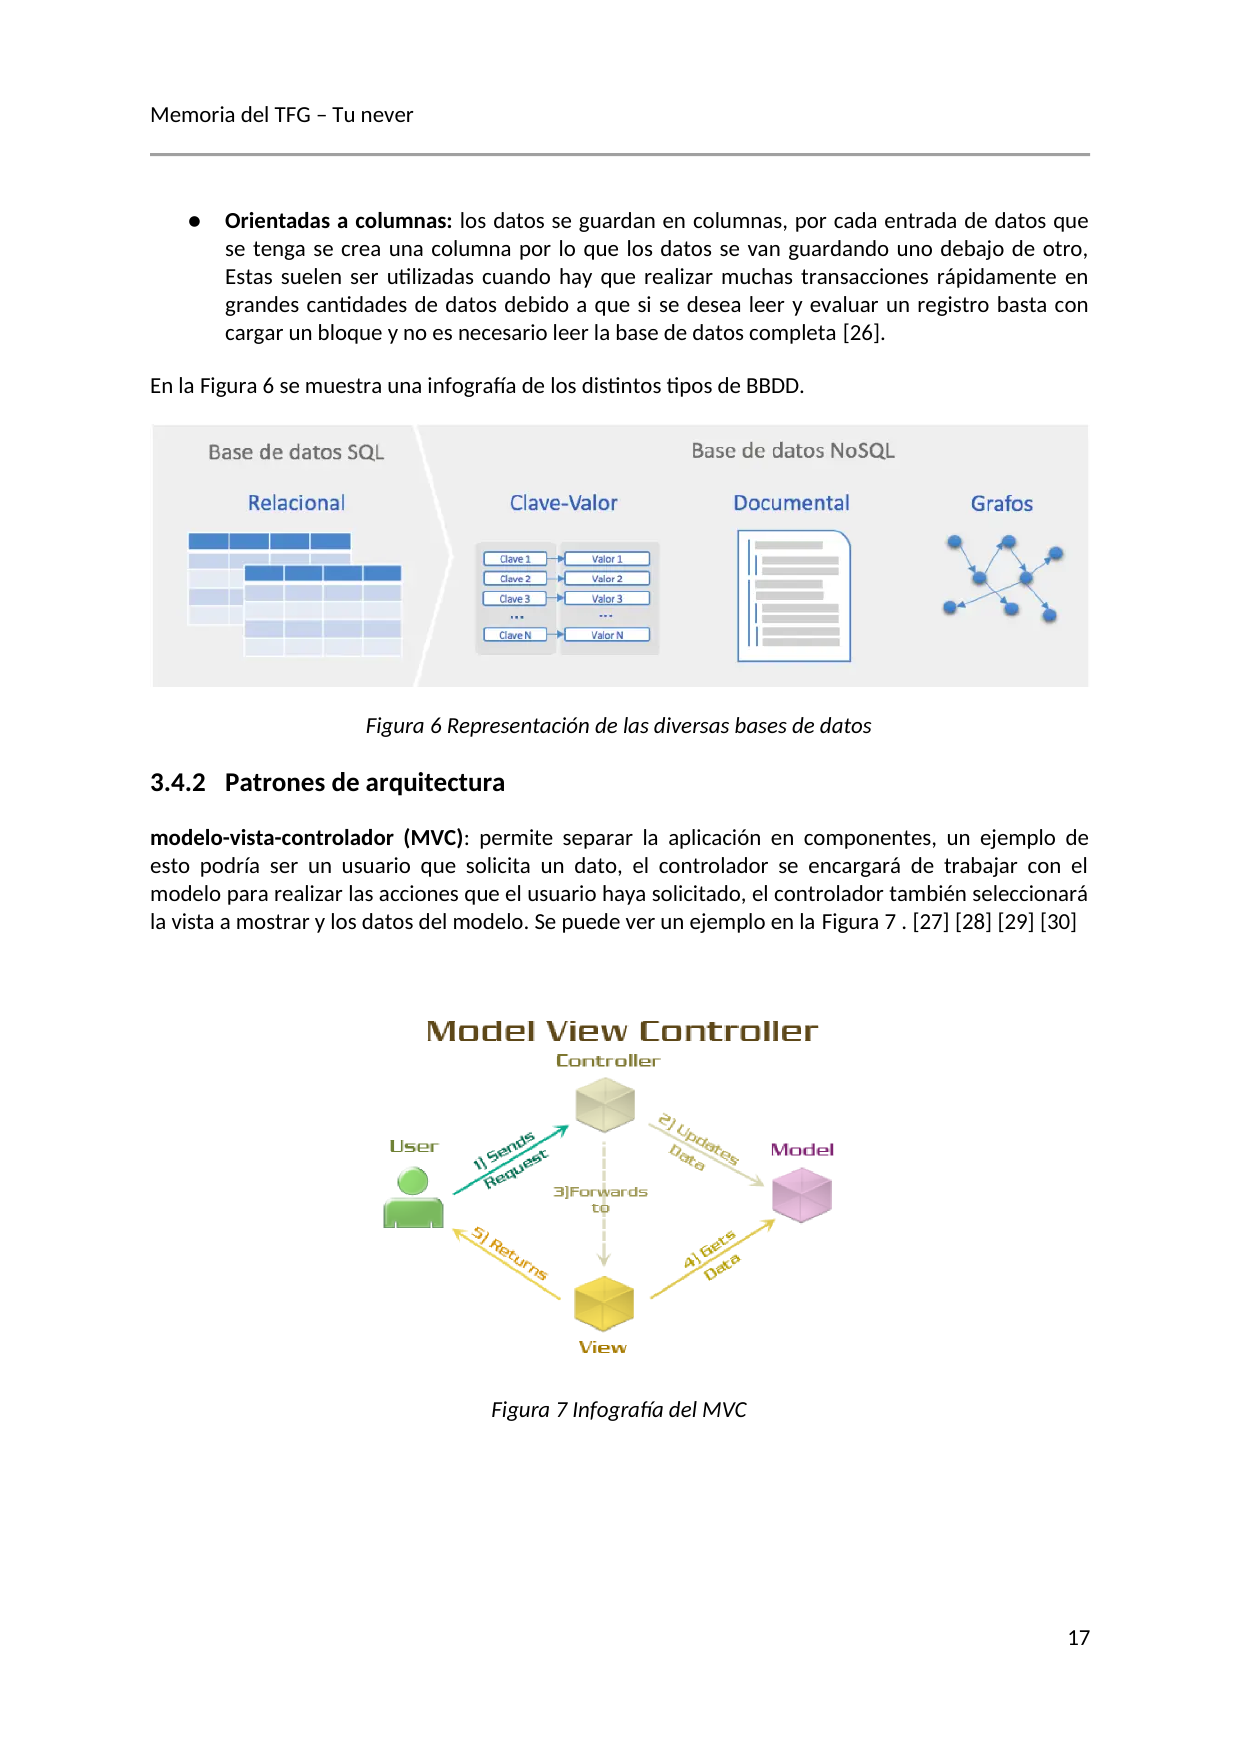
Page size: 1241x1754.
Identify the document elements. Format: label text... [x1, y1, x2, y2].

picture [332, 1012, 909, 1371]
list Orientadas a columnas: los datos se guardan en columnas, por cada entrada de datos que se tenga se crea una columna por lo que los datos se van guardando uno debajo de otro, Estas suelen ser utilizadas cuando hay que realizar muchas transacciones rápidamente en grandes cantidades de datos debido a que si se desea leer y evaluar un registro basta con cargar un bloque y no es necesario leer la base de datos completa . [187, 206, 1090, 346]
picture [150, 424, 1091, 687]
text Figura 6 Representación de las diversas bases de datos [150, 712, 1090, 740]
text modelo-vista-controlador (MVC): permite separar la aplicación en componentes, un ejemplo de esto podría ser un usuario que solicita un dato, el controlador se encargará de trabajar con el modelo para realizar las acciones que el usuario haya solicitado, el controlador también seleccionará la vista a mostrar y los datos del modelo. Se puede ver un ejemplo en la Figura 7 . [150, 823, 1090, 935]
text En la Figura 6 se muestra una infografía de los distintos tipos de BBDD. [150, 371, 1090, 399]
text 3.4.2 Patrones de arquitectura [150, 765, 1090, 798]
text Figura 7 Infografía del MVC [150, 1395, 1090, 1423]
